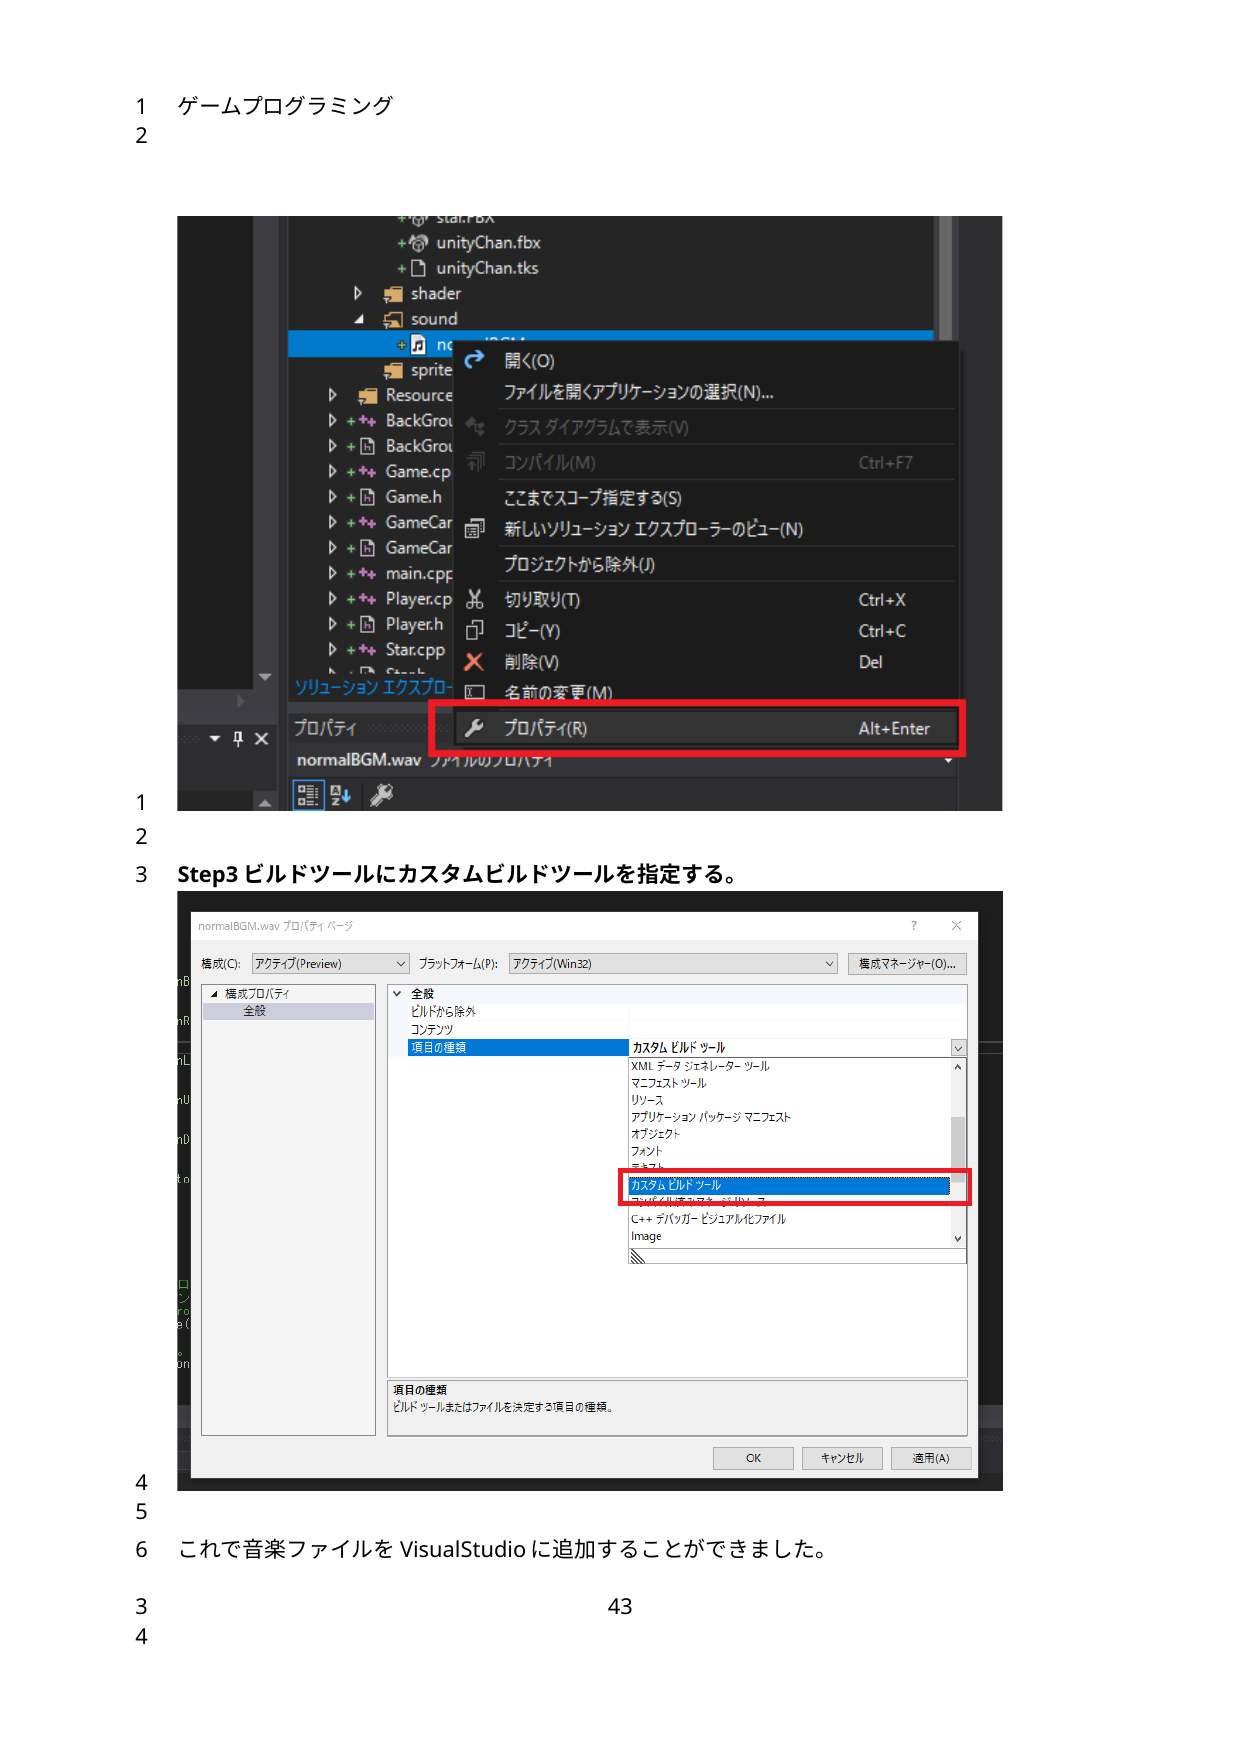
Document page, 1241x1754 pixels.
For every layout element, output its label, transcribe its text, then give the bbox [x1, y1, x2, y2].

text これで音楽ファイルをVisualStudioに追加することができました。 [177, 1529, 1063, 1567]
picture [177, 891, 1003, 1491]
text Step3 ビルドツールにカスタムビルドツールを指定する。 [177, 854, 1063, 892]
picture [177, 216, 1003, 811]
